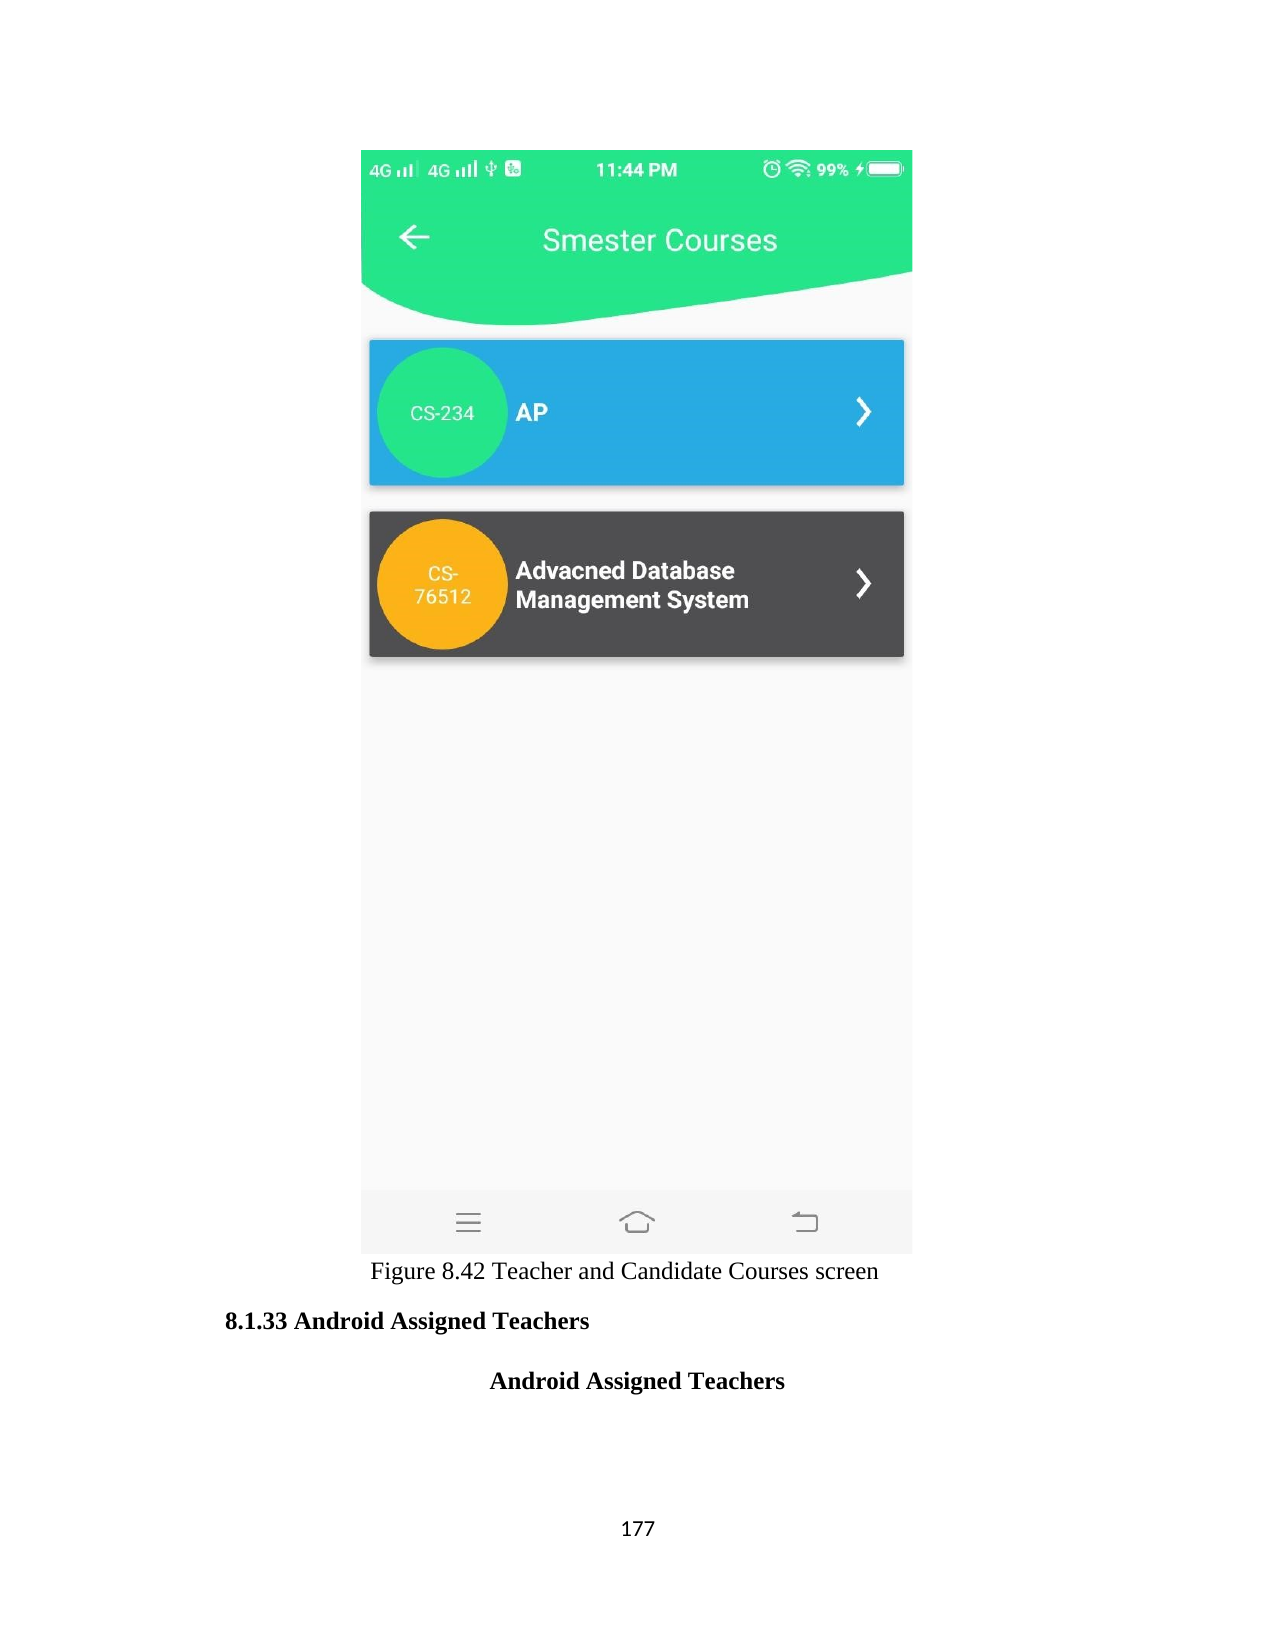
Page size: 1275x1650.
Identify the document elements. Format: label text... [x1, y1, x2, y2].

text Android Assigned Teachers [116, 1366, 785, 1394]
subtitle 8.1.33 Android Assigned Teachers [225, 1306, 1176, 1335]
text Figure 8.42 Teacher and Candidate Courses screen [116, 1256, 879, 1285]
picture [361, 150, 913, 1254]
